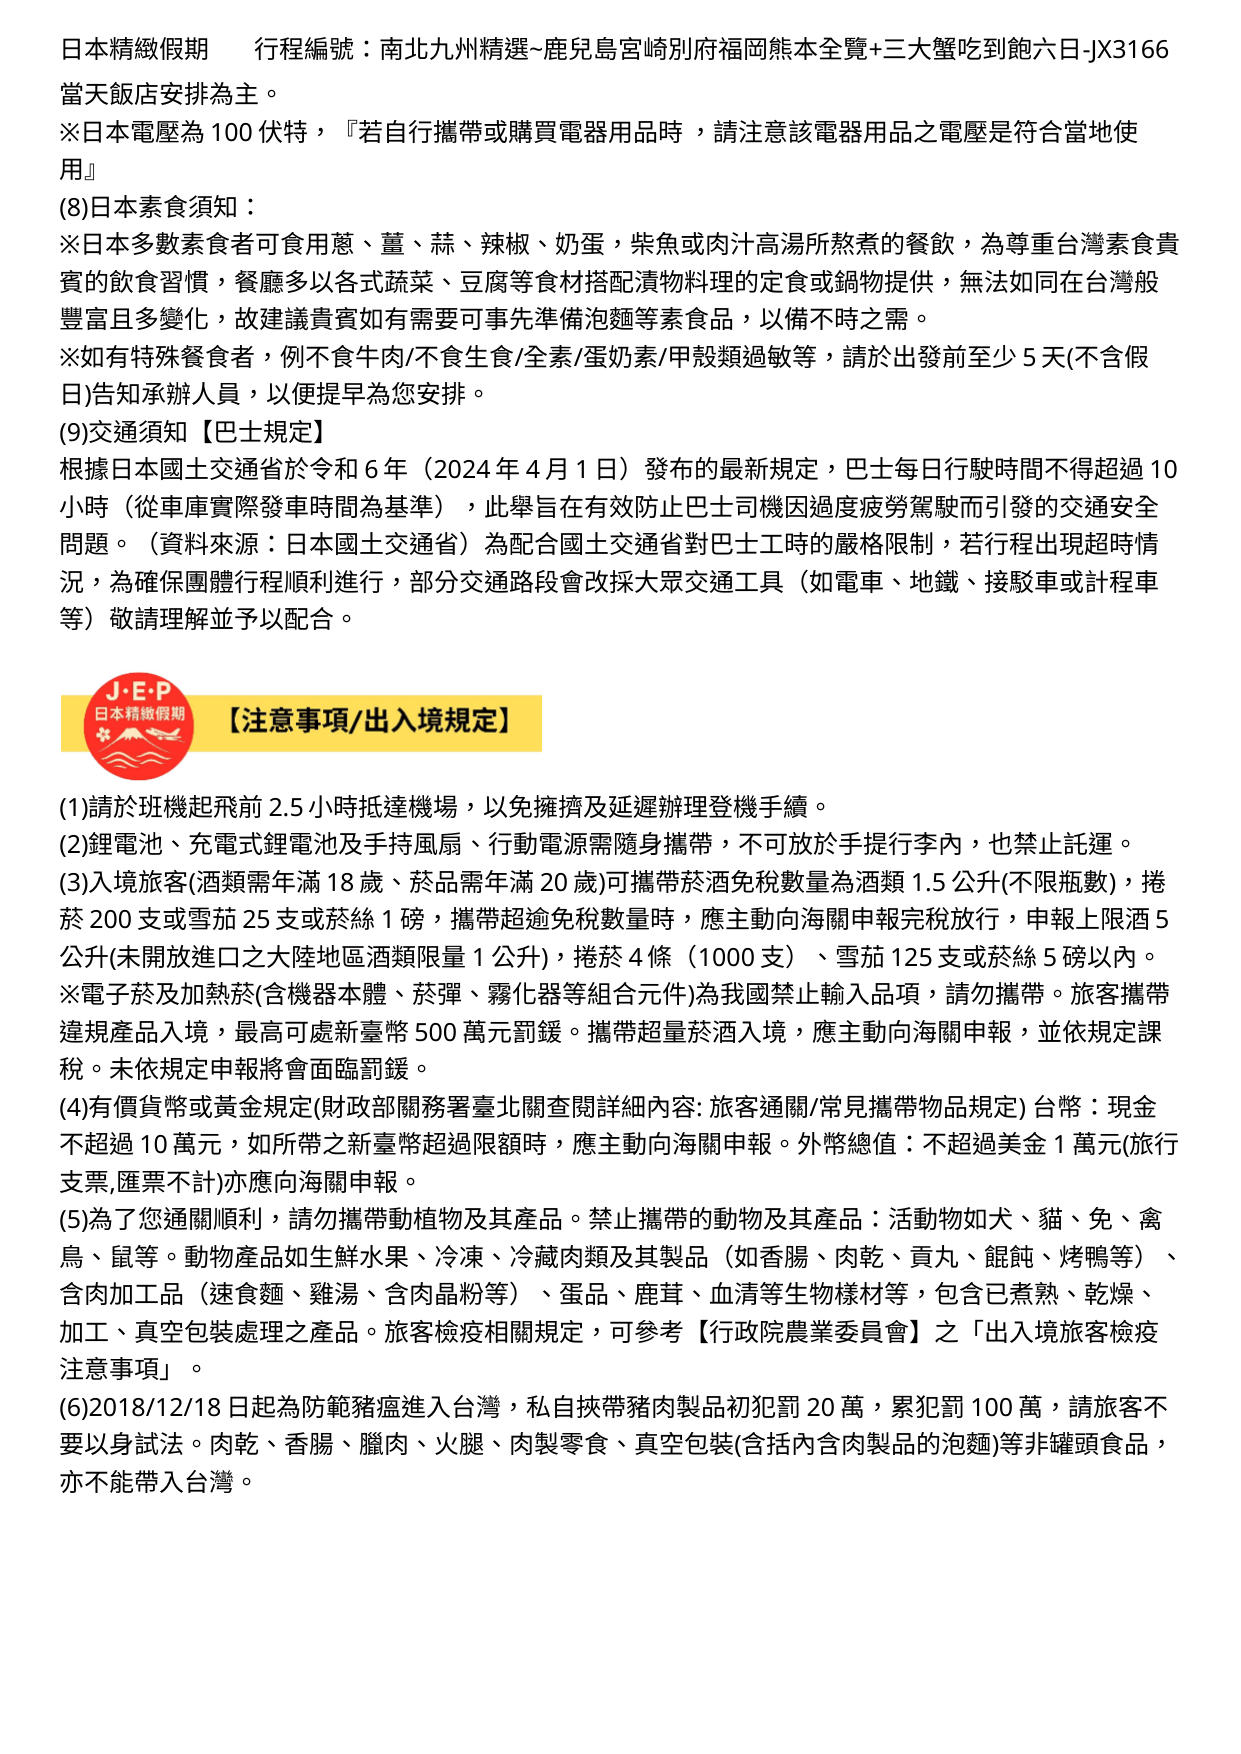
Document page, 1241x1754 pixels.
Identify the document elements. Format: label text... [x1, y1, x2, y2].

text (3)入境旅客(酒類需年滿18歲、菸品需年滿20歲)可攜帶菸酒免稅數量為酒類1.5公升(不限瓶數)，捲菸200支或雪茄25支或菸絲1磅，攜帶超逾免稅數量時，應主動向海關申報完稅放行，申報上限酒5公升(未開放進口之大陸地區酒類限量1公升)，捲菸4條（1000支）、雪茄125支或菸絲5磅以內。 [59, 862, 1181, 974]
text (6)2018/12/18日起為防範豬瘟進入台灣，私自挾帶豬肉製品初犯罰20萬，累犯罰100萬，請旅客不要以身試法。肉乾、香腸、臘肉、火腿、肉製零食、真空包裝(含括內含肉製品的泡麵)等非罐頭食品，亦不能帶入台灣。 [59, 1387, 1181, 1499]
text ※日本多數素食者可食用蔥、薑、蒜、辣椒、奶蛋，柴魚或肉汁高湯所熬煮的餐飲，為尊重台灣素食貴賓的飲食習慣，餐廳多以各式蔬菜、豆腐等食材搭配漬物料理的定食或鍋物提供，無法如同在台灣般豐富且多變化，故建議貴賓如有需要可事先準備泡麵等素食品，以備不時之需。 [59, 224, 1181, 337]
text ※如有特殊餐食者，例不食牛肉/不食生食/全素/蛋奶素/甲殼類過敏等，請於出發前至少5天(不含假日)告知承辦人員，以便提早為您安排。 [59, 337, 1181, 412]
picture [61, 666, 543, 782]
text (2)鋰電池、充電式鋰電池及手持風扇、行動電源需隨身攜帶，不可放於手提行李內，也禁止託運。 [59, 824, 1181, 862]
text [59, 74, 1181, 112]
text ※日本電壓為100伏特，『若自行攜帶或購買電器用品時 ，請注意該電器用品之電壓是符合當地使用』 [59, 112, 1181, 187]
text (8)日本素食須知： [59, 187, 1181, 224]
text ※電子菸及加熱菸(含機器本體、菸彈、霧化器等組合元件)為我國禁止輸入品項，請勿攜帶。旅客攜帶違規產品入境，最高可處新臺幣500萬元罰鍰。攜帶超量菸酒入境，應主動向海關申報，並依規定課稅。未依規定申報將會面臨罰鍰。 (4)有價貨幣或黃金規定(財政部關務署臺北關查閱詳細內容: 旅客通關/常見攜帶物品規定) 台幣：現金不超過10萬元，如所帶之新臺幣超過限額時，應主動向海關申報。外幣總值：不超過美金1萬元(旅行支票,匯票不計)亦應向海關申報。 (5)為了您通關順利，請勿攜帶動植物及其產品。禁止攜帶的動物及其產品：活動物如犬、貓、免、禽鳥、鼠等。動物產品如生鮮水果、冷凍、冷藏肉類及其製品（如香腸、肉乾、貢丸、餛飩、烤鴨等）、含肉加工品（速食麵、雞湯、含肉晶粉等）、蛋品、鹿茸、血清等生物樣材等，包含已煮熟、乾燥、加工、真空包裝處理之產品。旅客檢疫相關規定，可參考【行政院農業委員會】之「出入境旅客檢疫注意事項」。 [59, 974, 1181, 1387]
text (9)交通須知【巴士規定】 根據日本國土交通省於令和6年（2024年4月1日）發布的最新規定，巴士每日行駛時間不得超過10小時（從車庫實際發車時間為基準），此舉旨在有效防止巴士司機因過度疲勞駕駛而引發的交通安全問題。（資料來源：日本國土交通省）為配合國土交通省對巴士工時的嚴格限制，若行程出現超時情況，為確保團體行程順利進行，部分交通路段會改採大眾交通工具（如電車、地鐵、接駁車或計程車等）敬請理解並予以配合。 [59, 412, 1181, 637]
